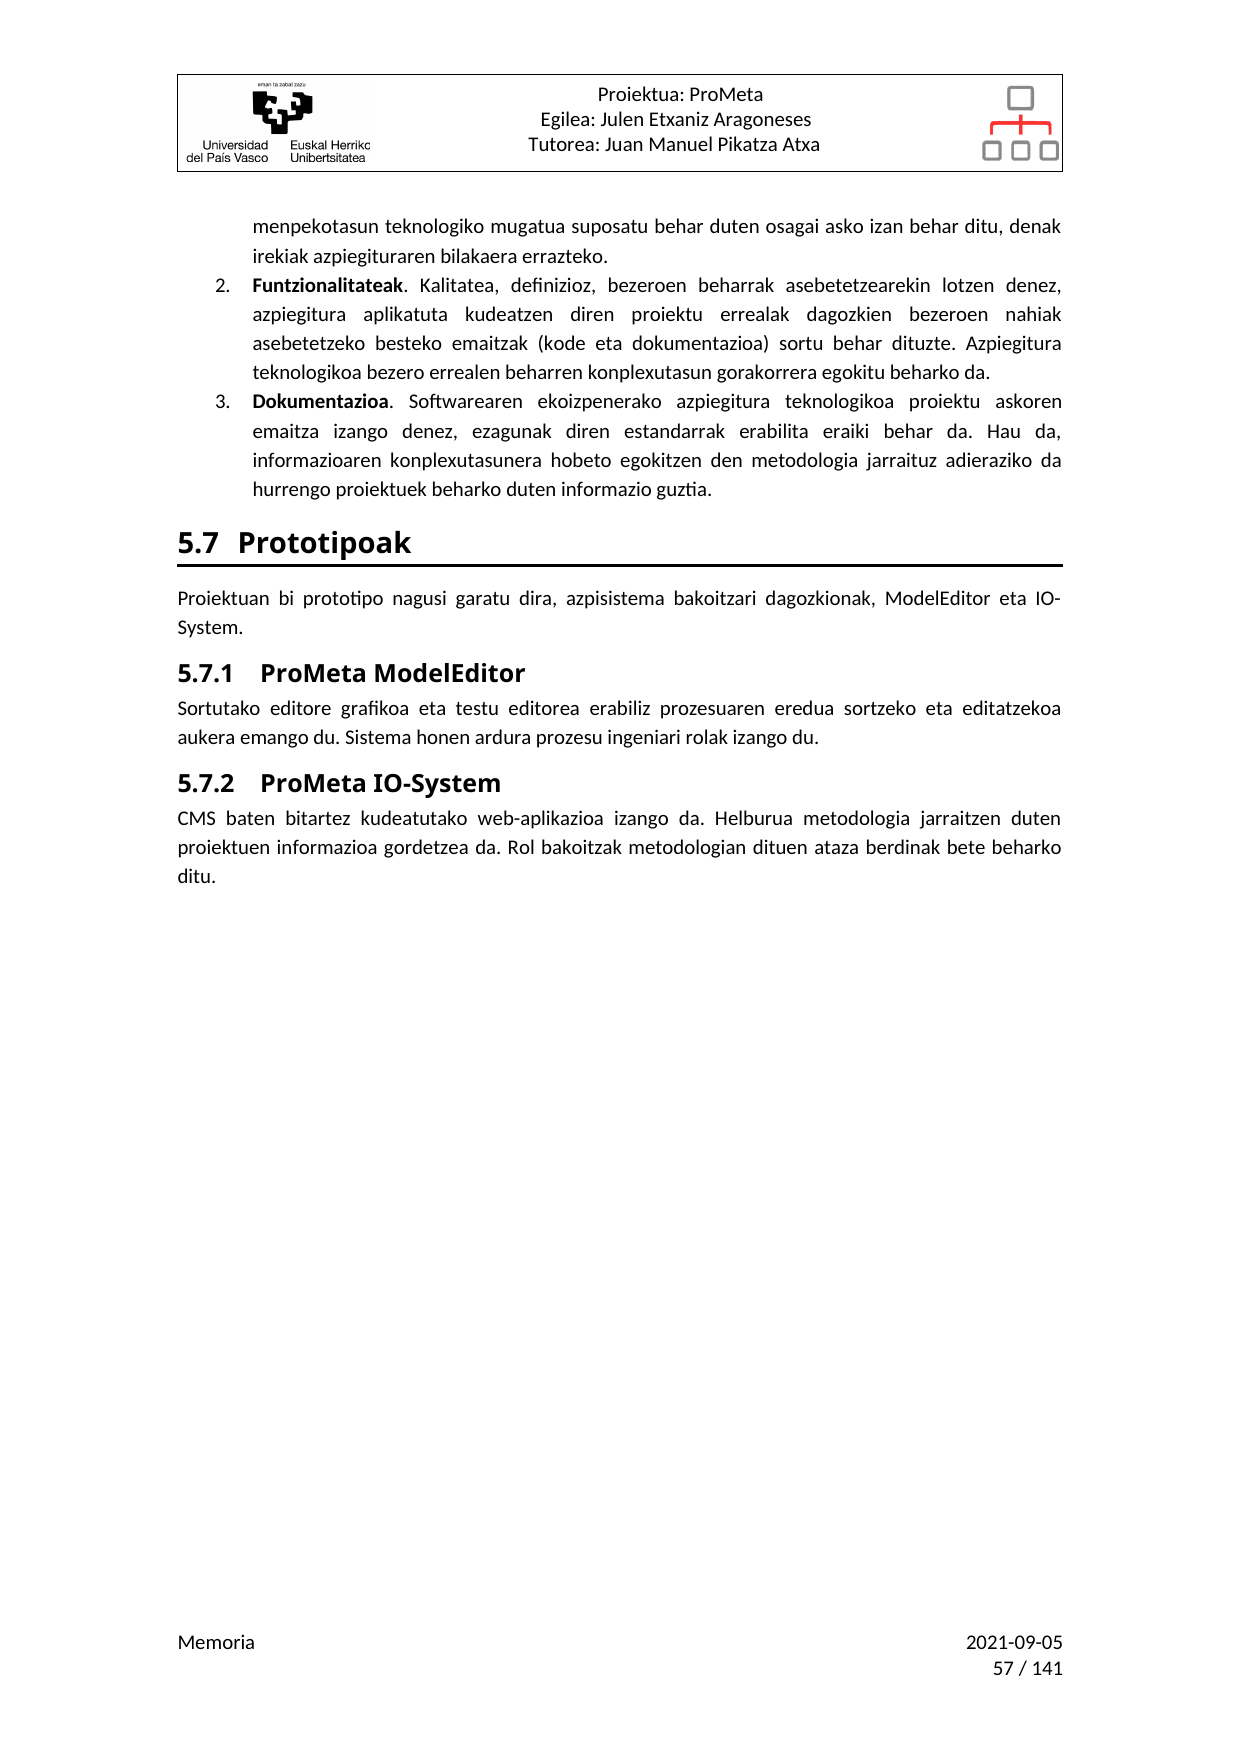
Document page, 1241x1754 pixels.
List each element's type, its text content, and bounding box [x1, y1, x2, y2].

subtitle Prototipoak [177, 522, 1063, 564]
text CMS baten bitartez kudeatutako web-aplikazioa izango da. Helburua metodologia jarraitzen duten proiektuen informazioa gordetzea da. Rol bakoitzak metodologian dituen ataza berdinak bete beharko ditu. [177, 805, 1063, 889]
picture [978, 80, 1060, 162]
text Sortutako editore grafikoa eta testu editorea erabiliz prozesuaren eredua sortzeko eta editatzekoa aukera emango du. Sistema honen ardura prozesu ingeniari rolak izango du. [177, 695, 1063, 750]
list Funtzionalitateak. Kalitatea, definizioz, bezeroen beharrak asebetetzearekin lotzen denez, azpiegitura aplikatuta kudeatzen diren proiektu errealak dagozkien bezeroen nahiak asebetetzeko besteko emaitzak (kode eta dokumentazioa) sortu behar dituzte. Azpiegitura teknologikoa bezero errealen beharren konplexutasun gorakorrera egokitu beharko da. [215, 272, 1063, 385]
text Proiektuan bi prototipo nagusi garatu dira, azpisistema bakoitzari dagozkionak, ModelEditor eta IO-System. [177, 585, 1063, 640]
subtitle ProMeta IO-System [177, 766, 1063, 800]
list Dokumentazioa. Softwarearen ekoizpenerako azpiegitura teknologikoa proiektu askoren emaitza izango denez, ezagunak diren estandarrak erabilita eraiki behar da. Hau da, informazioaren konplexutasunera hobeto egokitzen den metodologia jarraituz adieraziko da hurrengo proiektuek beharko duten informazio guztia. [215, 389, 1063, 502]
subtitle ProMeta ModelEditor [177, 656, 1063, 690]
picture [182, 81, 370, 162]
